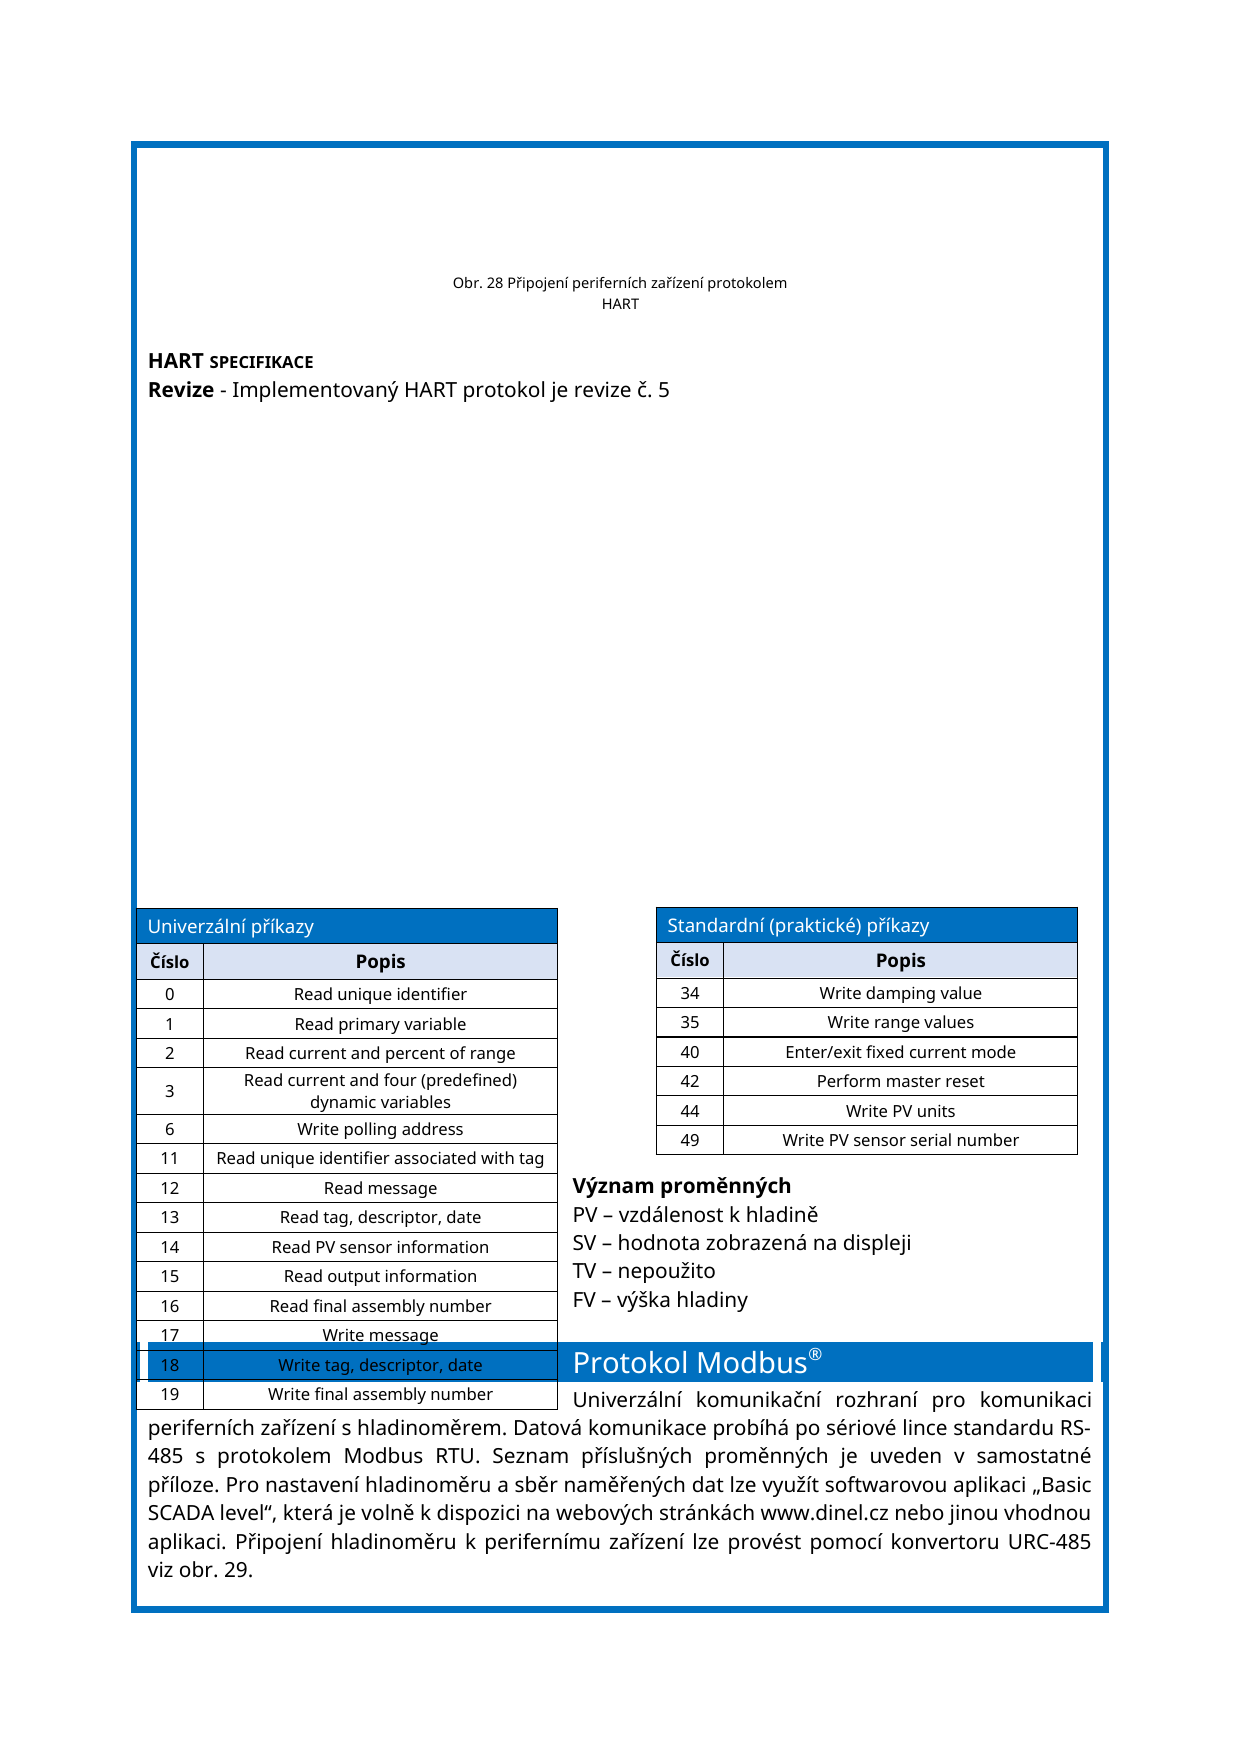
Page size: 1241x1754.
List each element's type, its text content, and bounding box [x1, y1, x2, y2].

table_cell 14 [137, 1233, 203, 1261]
table_cell Write damping value [724, 979, 1077, 1007]
table_cell Write final assembly number [204, 1380, 557, 1408]
table_cell 3 [137, 1068, 203, 1114]
table_cell 2 [137, 1039, 203, 1067]
table_cell Read final assembly number [204, 1292, 557, 1320]
table_cell 44 [657, 1096, 723, 1125]
table_cell 19 [137, 1380, 203, 1408]
table_cell Číslo [657, 943, 723, 977]
table_cell 17 [137, 1321, 203, 1349]
table_cell 6 [137, 1115, 203, 1143]
table_cell Enter/exit fixed current mode [724, 1038, 1077, 1066]
table_cell 15 [137, 1262, 203, 1291]
table_cell 11 [137, 1144, 203, 1173]
table_cell Write PV units [724, 1096, 1077, 1125]
table_cell Read tag, descriptor, date [204, 1203, 557, 1232]
table_cell Read unique identifier associated with tag [204, 1144, 557, 1173]
table_cell 13 [137, 1203, 203, 1232]
text PV – vzdálenost k hladině [558, 1200, 1093, 1228]
table_cell Read output information [204, 1262, 557, 1291]
table_cell Write message [204, 1321, 557, 1349]
text TV – nepoužito [558, 1257, 1093, 1285]
table_cell Write tag, descriptor, date [204, 1351, 557, 1379]
table_header Univerzální příkazy [137, 909, 557, 943]
table_cell Write range values [724, 1008, 1077, 1036]
table_cell 35 [657, 1008, 723, 1036]
table_cell Read PV sensor information [204, 1233, 557, 1261]
table_cell Read current and four (predefined) dynamic variables [204, 1068, 557, 1114]
table_cell 12 [137, 1174, 203, 1202]
table_cell Read primary variable [204, 1009, 557, 1038]
table_cell Popis [724, 943, 1077, 977]
table_cell 18 [137, 1351, 203, 1379]
text FV – výška hladiny [558, 1285, 1093, 1313]
table_cell Popis [204, 944, 557, 979]
table_cell 34 [657, 979, 723, 1007]
table_cell Perform master reset [724, 1067, 1077, 1095]
table_cell 49 [657, 1126, 723, 1154]
table_cell 40 [657, 1038, 723, 1066]
table_cell Read unique identifier [204, 980, 557, 1008]
text Protokol Modbus® [558, 1342, 1093, 1382]
text SV – hodnota zobrazená na displeji [558, 1228, 1093, 1257]
text Význam proměnných [558, 1029, 1093, 1200]
text Univerzální komunikační rozhraní pro komunikaci periferních zařízení s hladinoměrem. Datová komunikace probíhá po sériové lince standardu RS-485 s protokolem Modbus RTU. Seznam příslušných proměnných je uveden v samostatné příloze. Pro nastavení hladinoměru a sběr naměřených dat lze využít softwarovou aplikaci „Basic SCADA level“, která je volně k dispozici na webových stránkách www.dinel.cz nebo jinou vhodnou aplikaci. Připojení hladinoměru k perifernímu zařízení lze provést pomocí konvertoru URC-485 viz obr. 29. [148, 1385, 1093, 1584]
table_cell 42 [657, 1067, 723, 1095]
table_cell Write PV sensor serial number [724, 1126, 1077, 1154]
text Revize - Implementovaný HART protokol je revize č. 5 [148, 375, 1093, 403]
table_cell Číslo [137, 944, 203, 979]
table_cell 16 [137, 1292, 203, 1320]
table_cell 0 [137, 980, 203, 1008]
table_cell Read message [204, 1174, 557, 1202]
table_cell 1 [137, 1009, 203, 1038]
table_cell Read current and percent of range [204, 1039, 557, 1067]
table_cell Write polling address [204, 1115, 557, 1143]
table_header Standardní (praktické) příkazy [657, 908, 1077, 942]
text HART specifikace [148, 347, 1093, 375]
